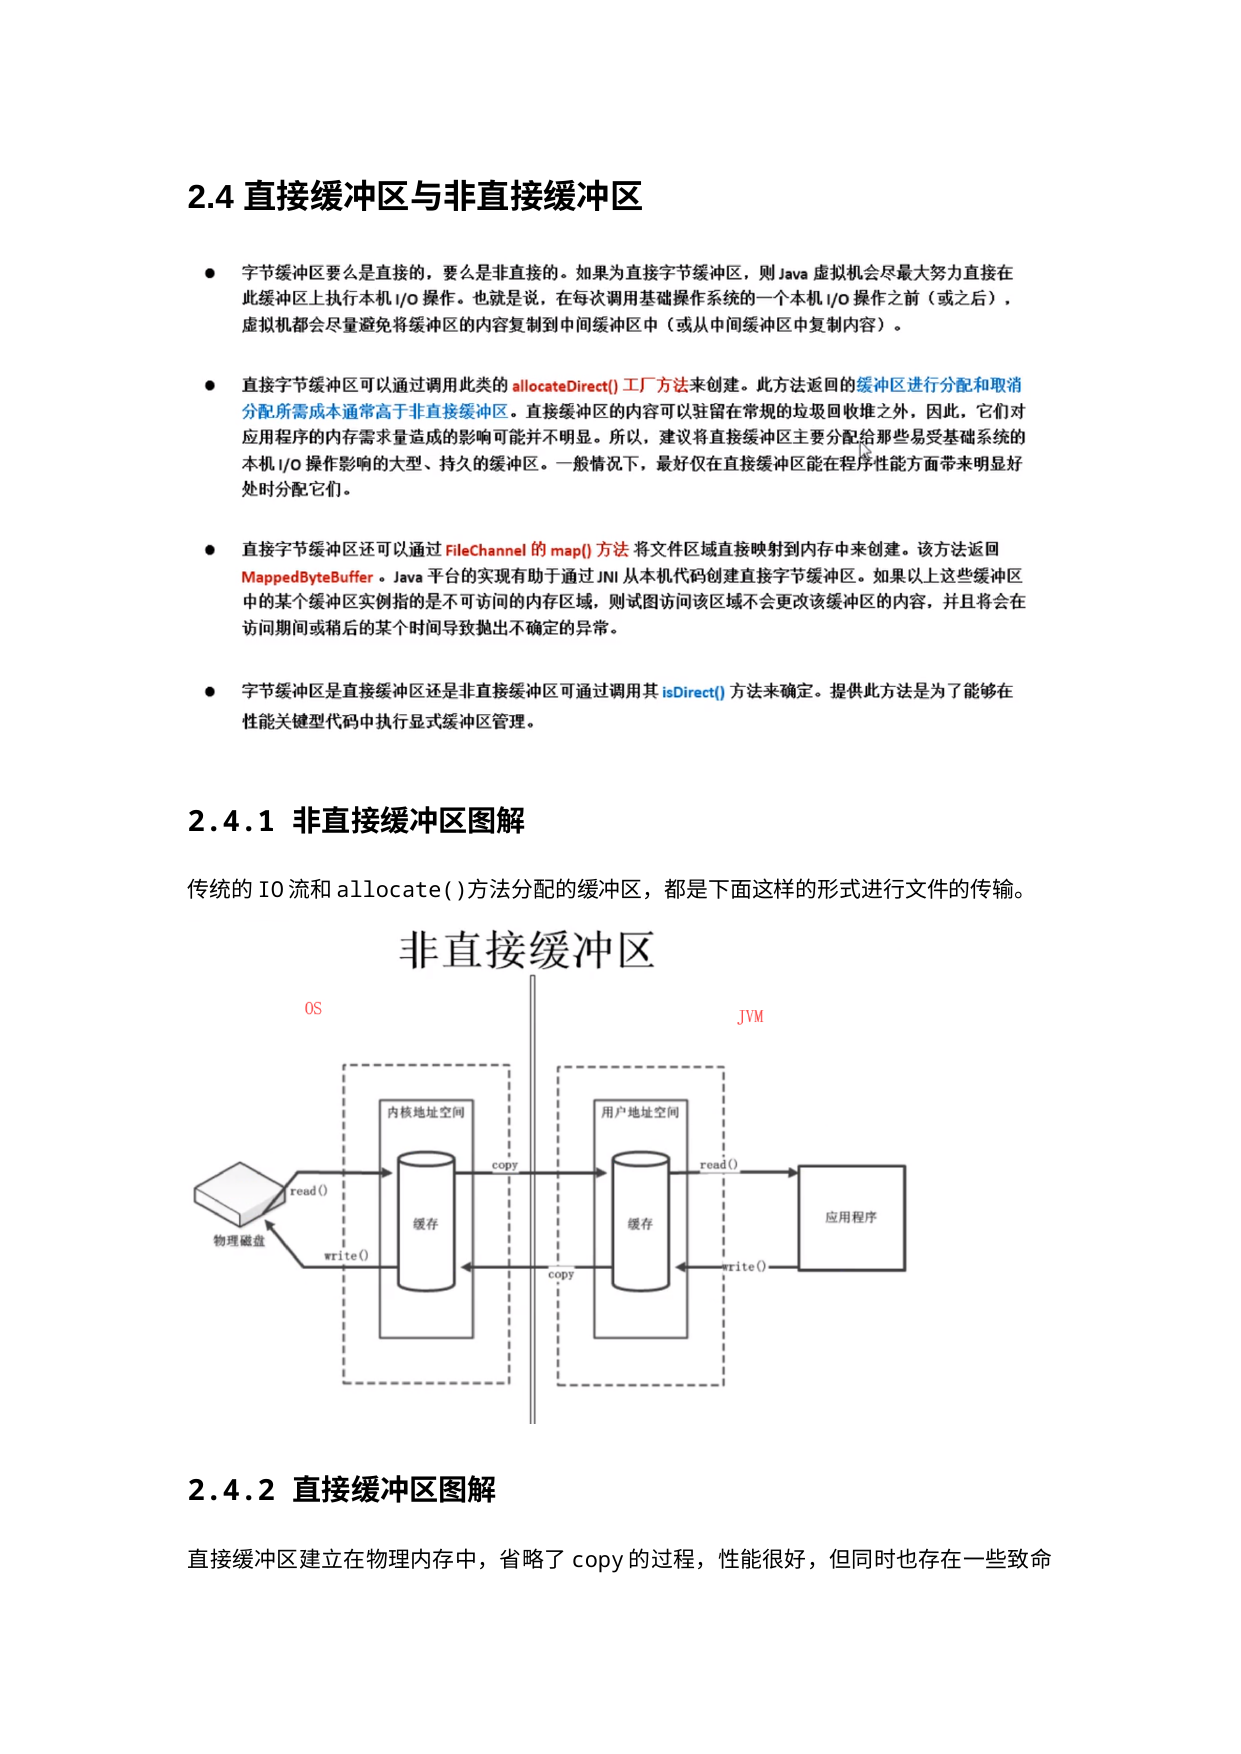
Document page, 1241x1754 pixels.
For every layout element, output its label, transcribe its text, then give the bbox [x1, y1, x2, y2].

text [187, 1541, 1053, 1574]
picture [187, 251, 1053, 740]
text 传统的IO流和allocate()方法分配的缓冲区，都是下面这样的形式进行文件的传输。 [187, 872, 1053, 904]
subtitle 2.4 直接缓冲区与非直接缓冲区 [187, 162, 1053, 227]
subtitle 2.4.1 非直接缓冲区图解 [187, 786, 1053, 851]
subtitle 2.4.2 直接缓冲区图解 [187, 1455, 1053, 1520]
picture [187, 920, 918, 1424]
